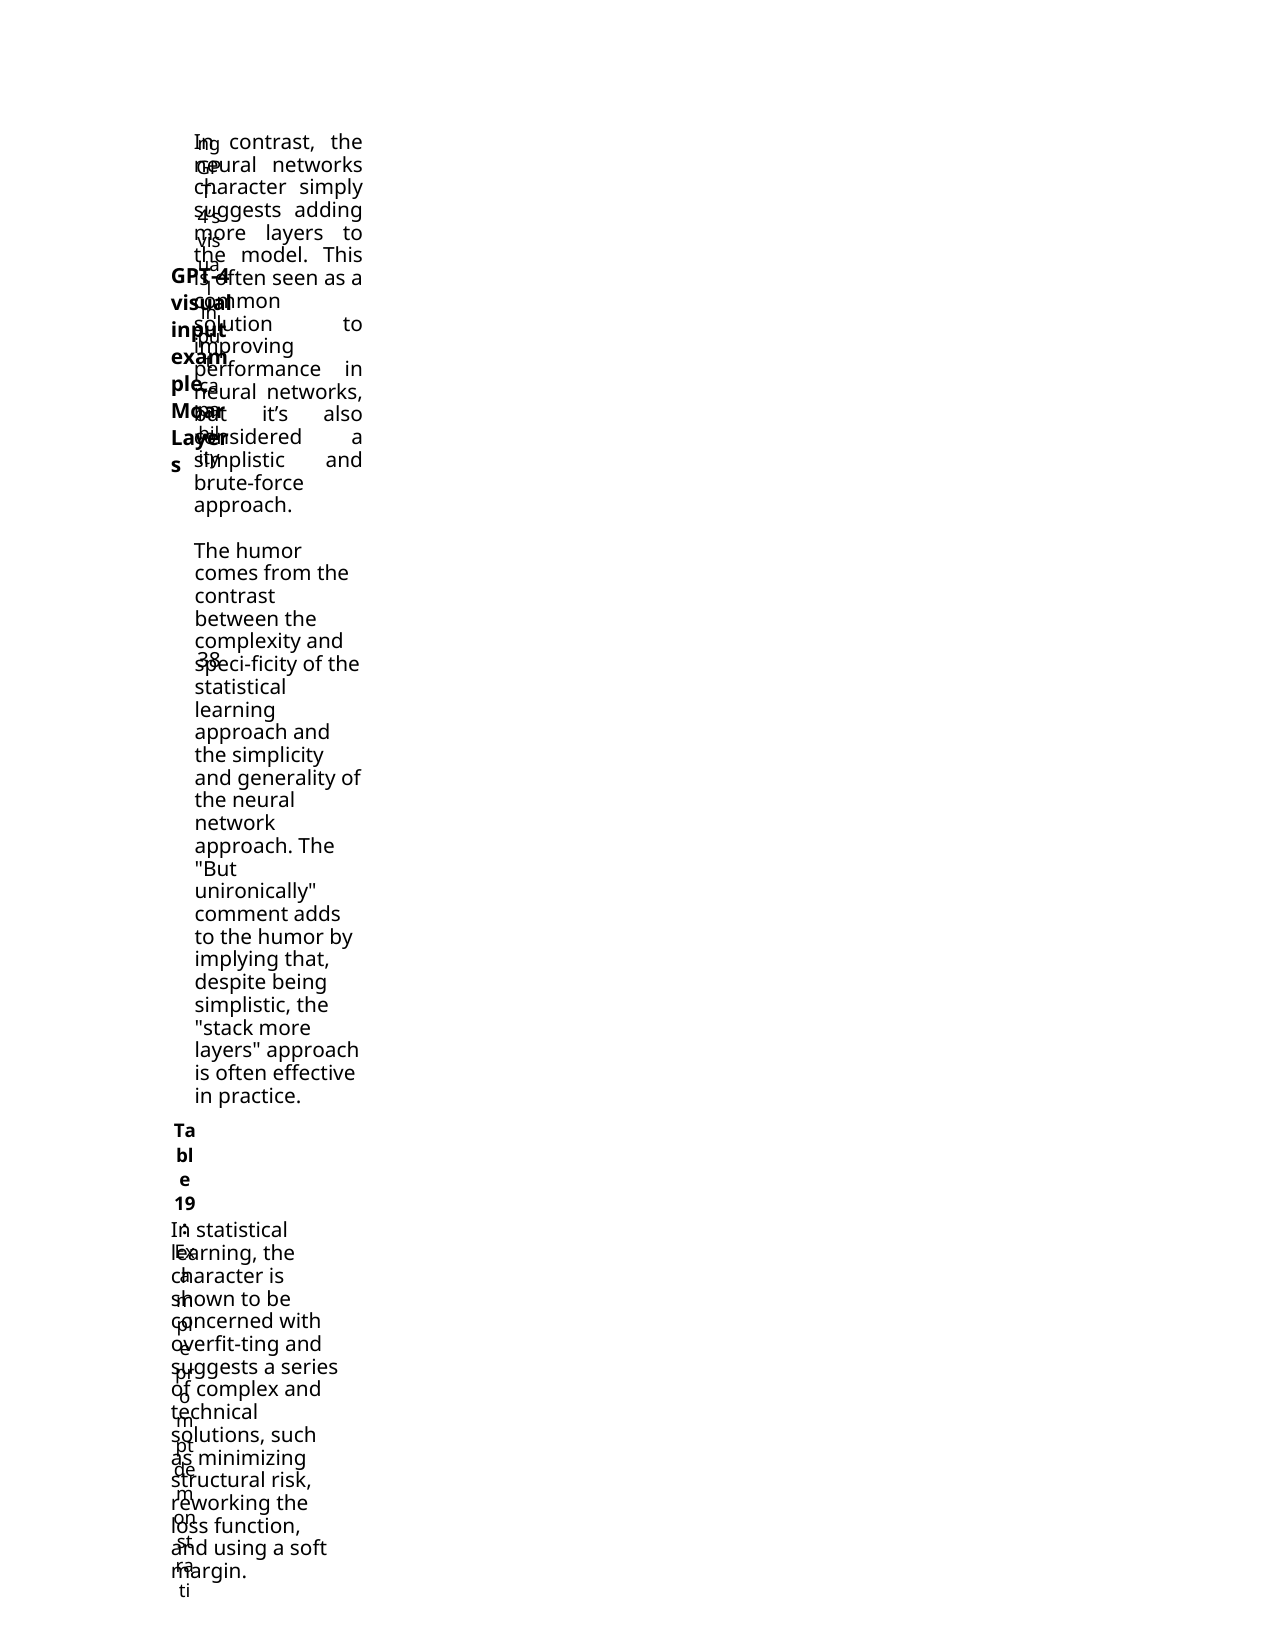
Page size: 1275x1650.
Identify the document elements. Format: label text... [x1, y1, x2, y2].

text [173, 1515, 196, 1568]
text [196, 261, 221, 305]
text Table 19: Example prompt demonstrating GPT-4’s visual input capability. [173, 1118, 196, 1523]
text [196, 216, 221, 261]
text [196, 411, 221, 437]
text 38 [196, 647, 221, 662]
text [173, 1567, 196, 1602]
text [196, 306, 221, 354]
